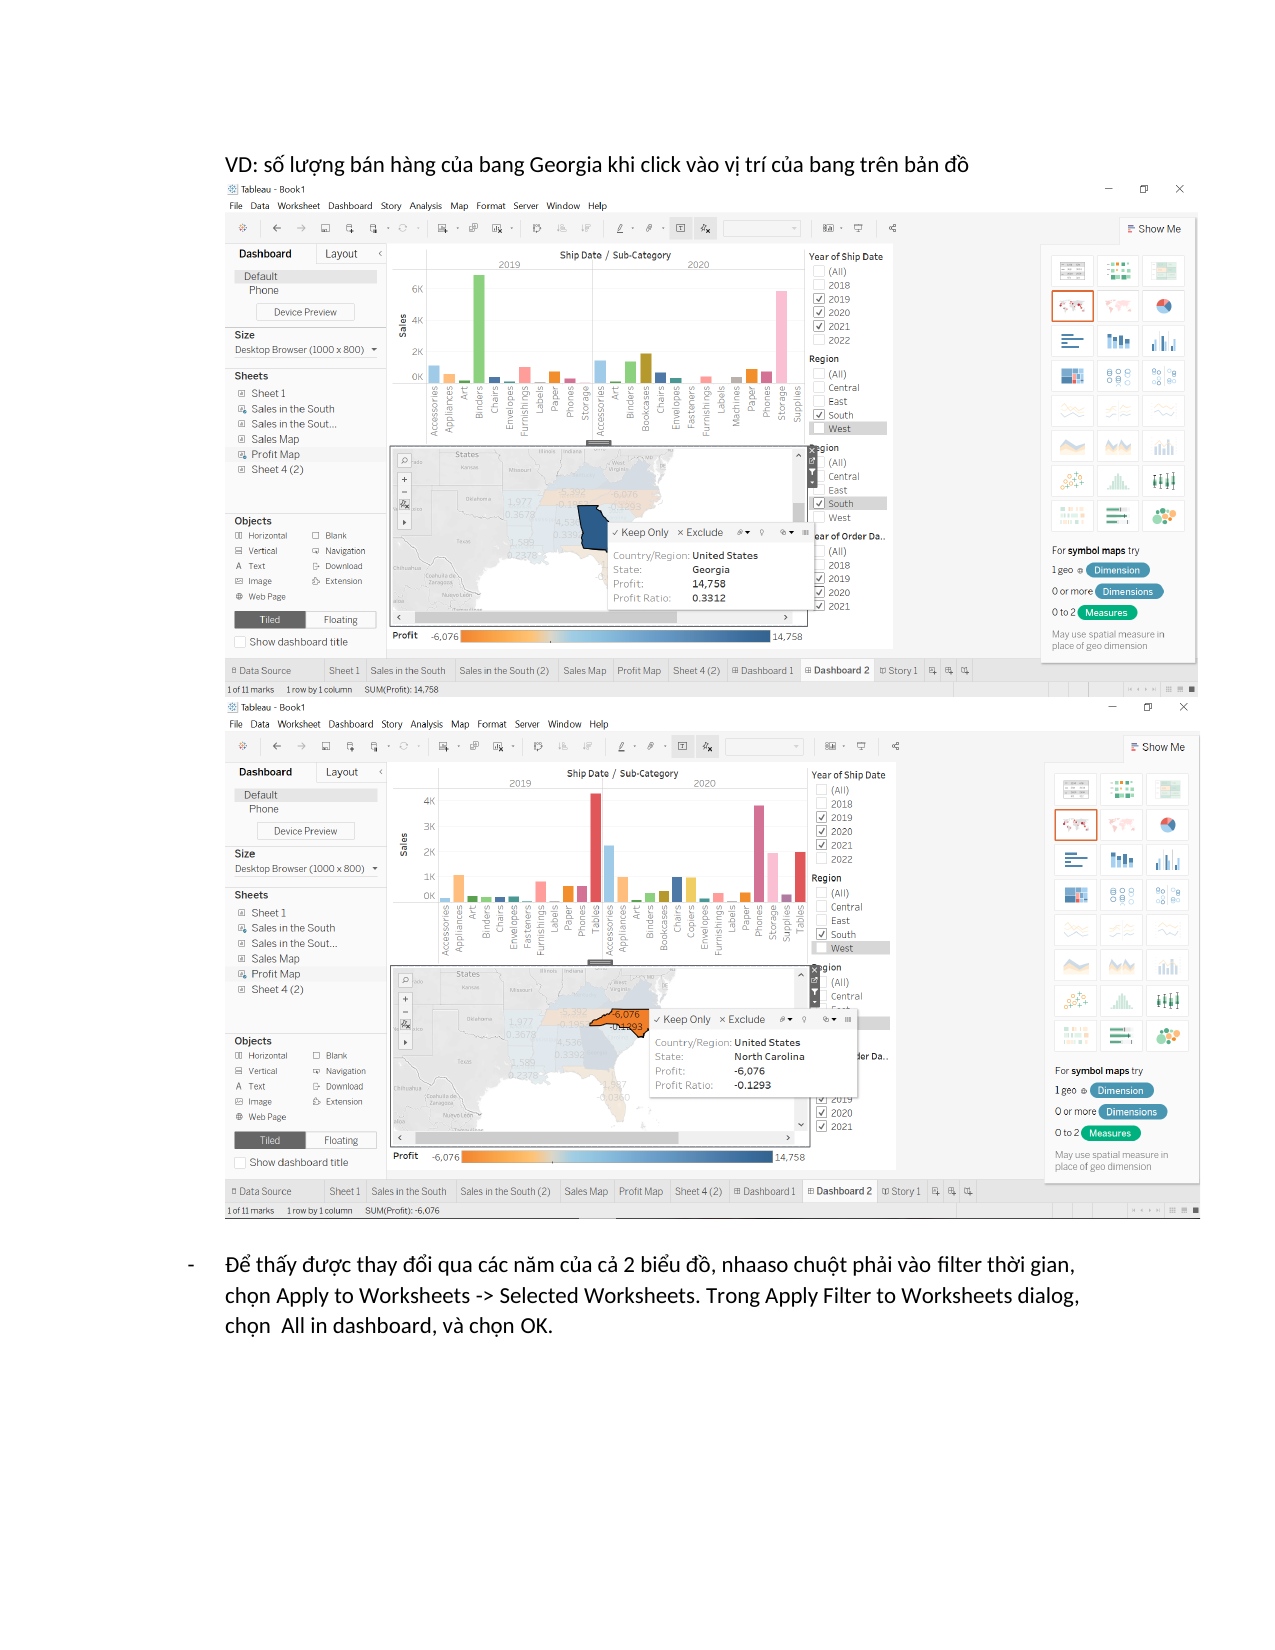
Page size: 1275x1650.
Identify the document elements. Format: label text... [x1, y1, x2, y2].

list Để thấy được thay đổi qua các năm của cả 2 biểu đồ, nhaaso chuột phải vào filter thời gian, chọn Apply to Worksheets -> Selected Worksheets. Trong Apply Filter to Worksheets dialog, chọn All in dashboard, và chọn OK. [187, 1251, 1125, 1339]
list VD: số lượng bán hàng của bang Georgia khi click vào vị trí của bang trên bản đồ [225, 150, 1125, 180]
picture [225, 180, 1200, 697]
picture [225, 698, 1200, 1219]
